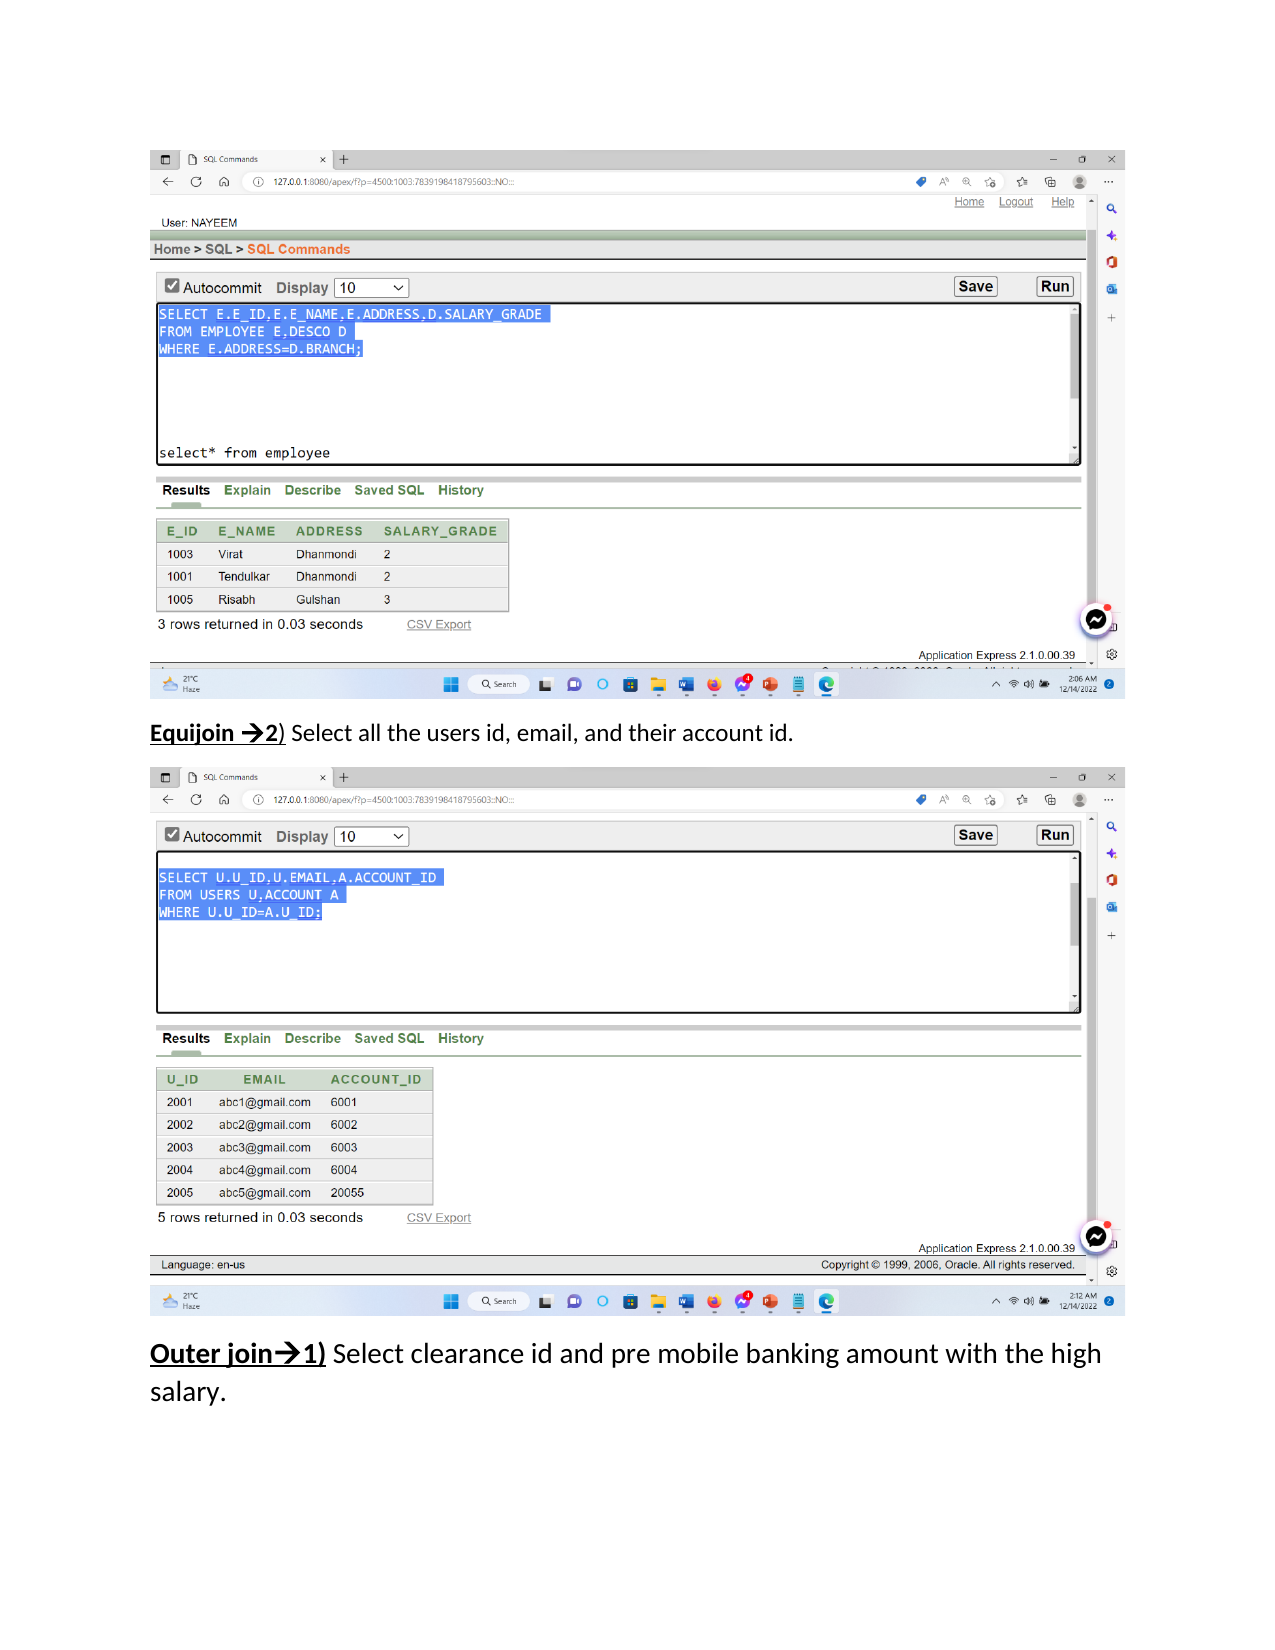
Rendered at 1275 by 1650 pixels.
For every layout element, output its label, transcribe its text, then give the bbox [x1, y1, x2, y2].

text Equijoin 2) Select all the users id, email, and their account id. [150, 718, 1125, 748]
text Outer join1) Select clearance id and pre mobile banking amount with the high salary. [150, 1335, 1125, 1409]
picture [150, 150, 1125, 699]
picture [150, 767, 1125, 1316]
